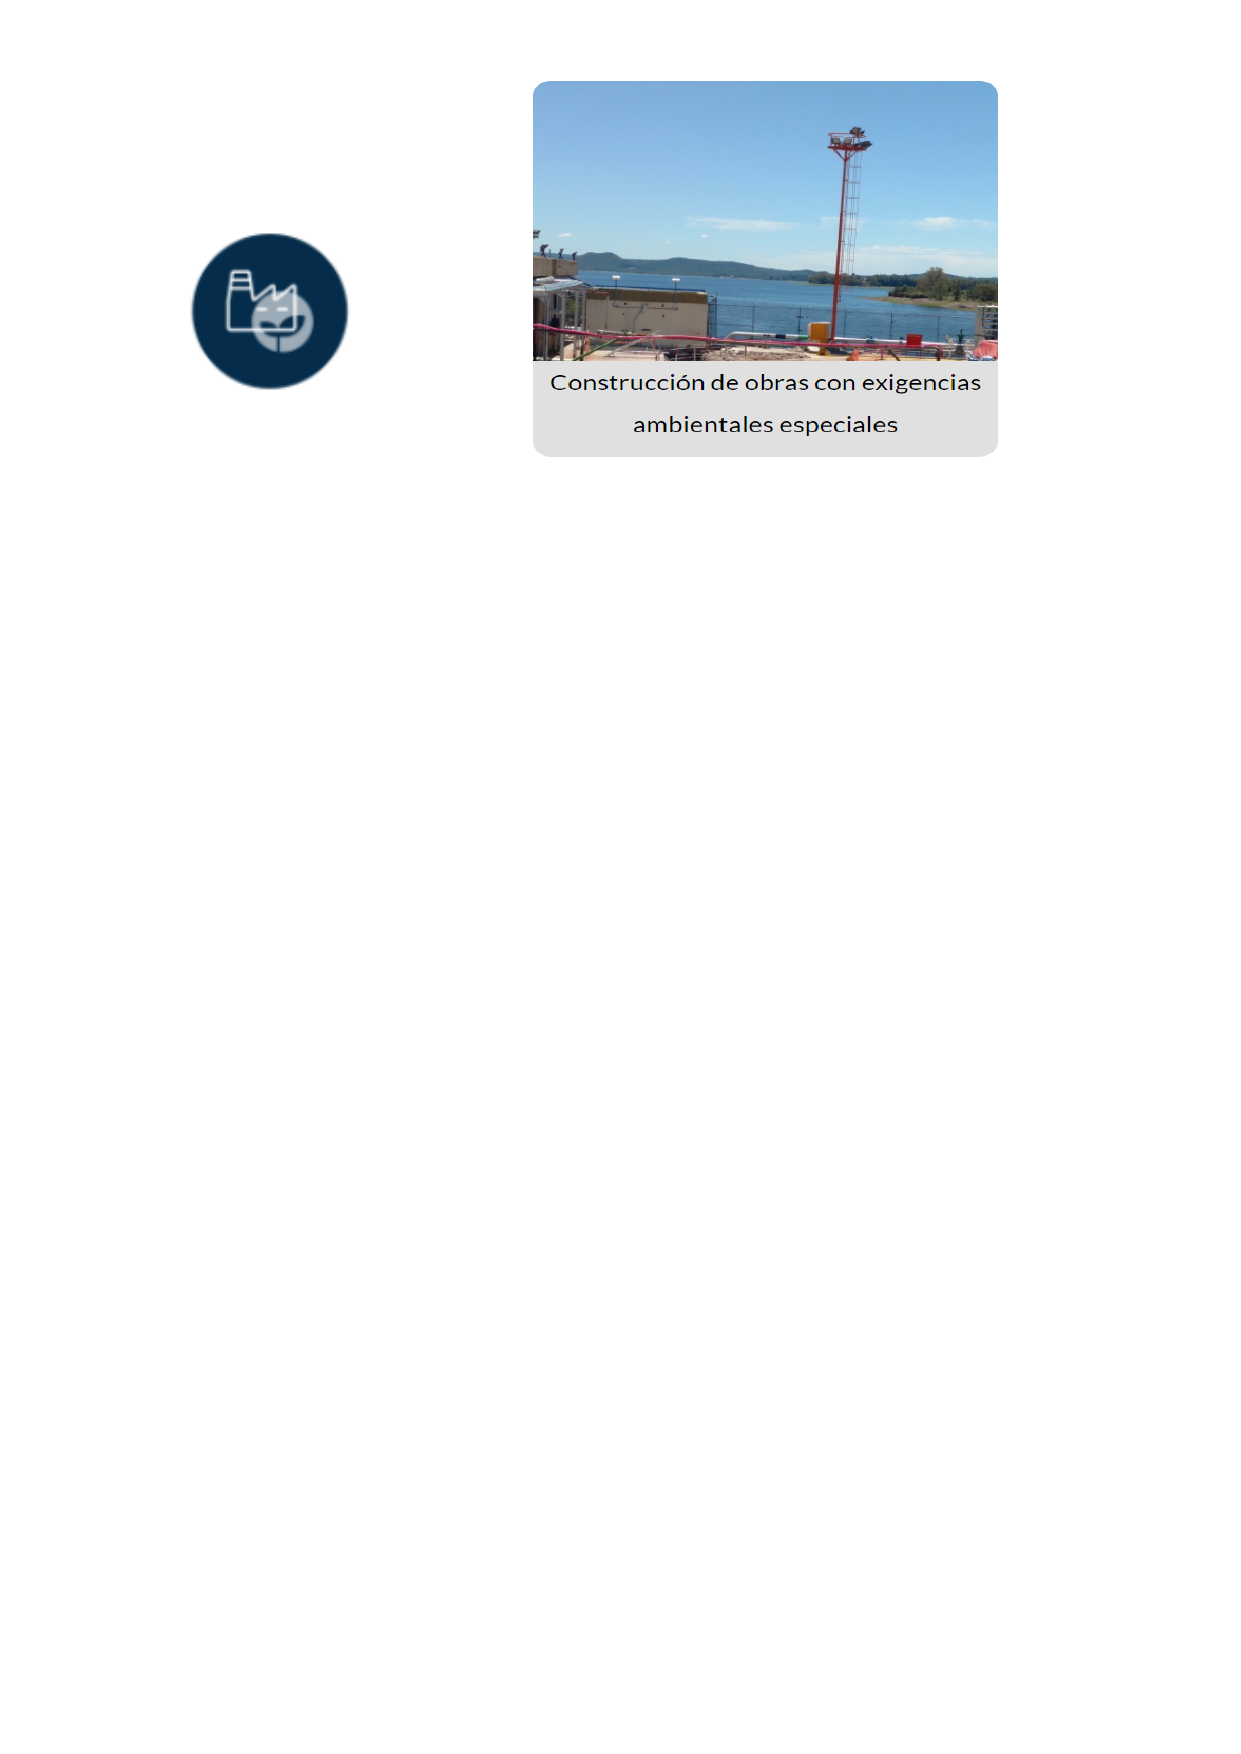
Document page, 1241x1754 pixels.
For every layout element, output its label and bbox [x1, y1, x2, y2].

picture [531, 77, 1029, 458]
picture [104, 182, 422, 458]
